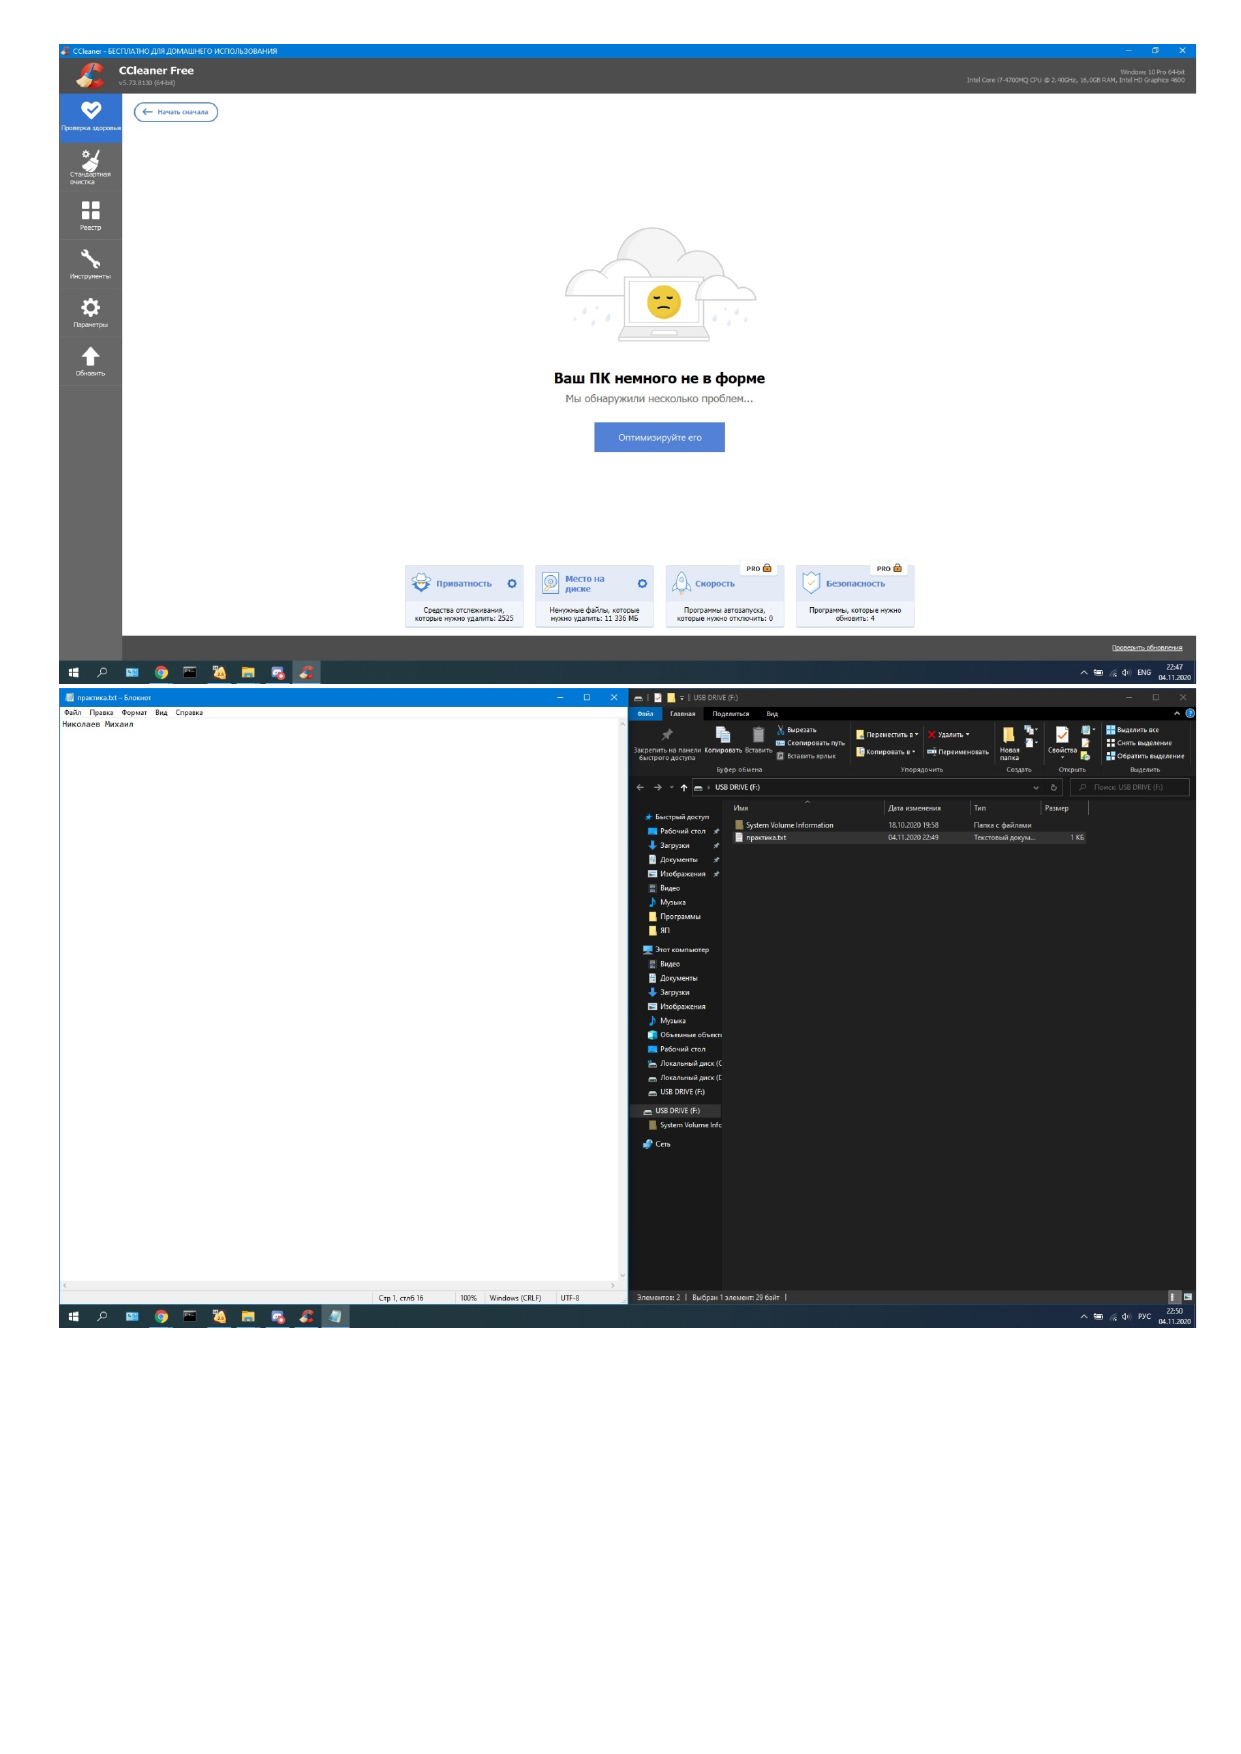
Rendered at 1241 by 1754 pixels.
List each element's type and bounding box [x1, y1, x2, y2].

picture [59, 44, 1197, 684]
picture [59, 688, 1197, 1328]
